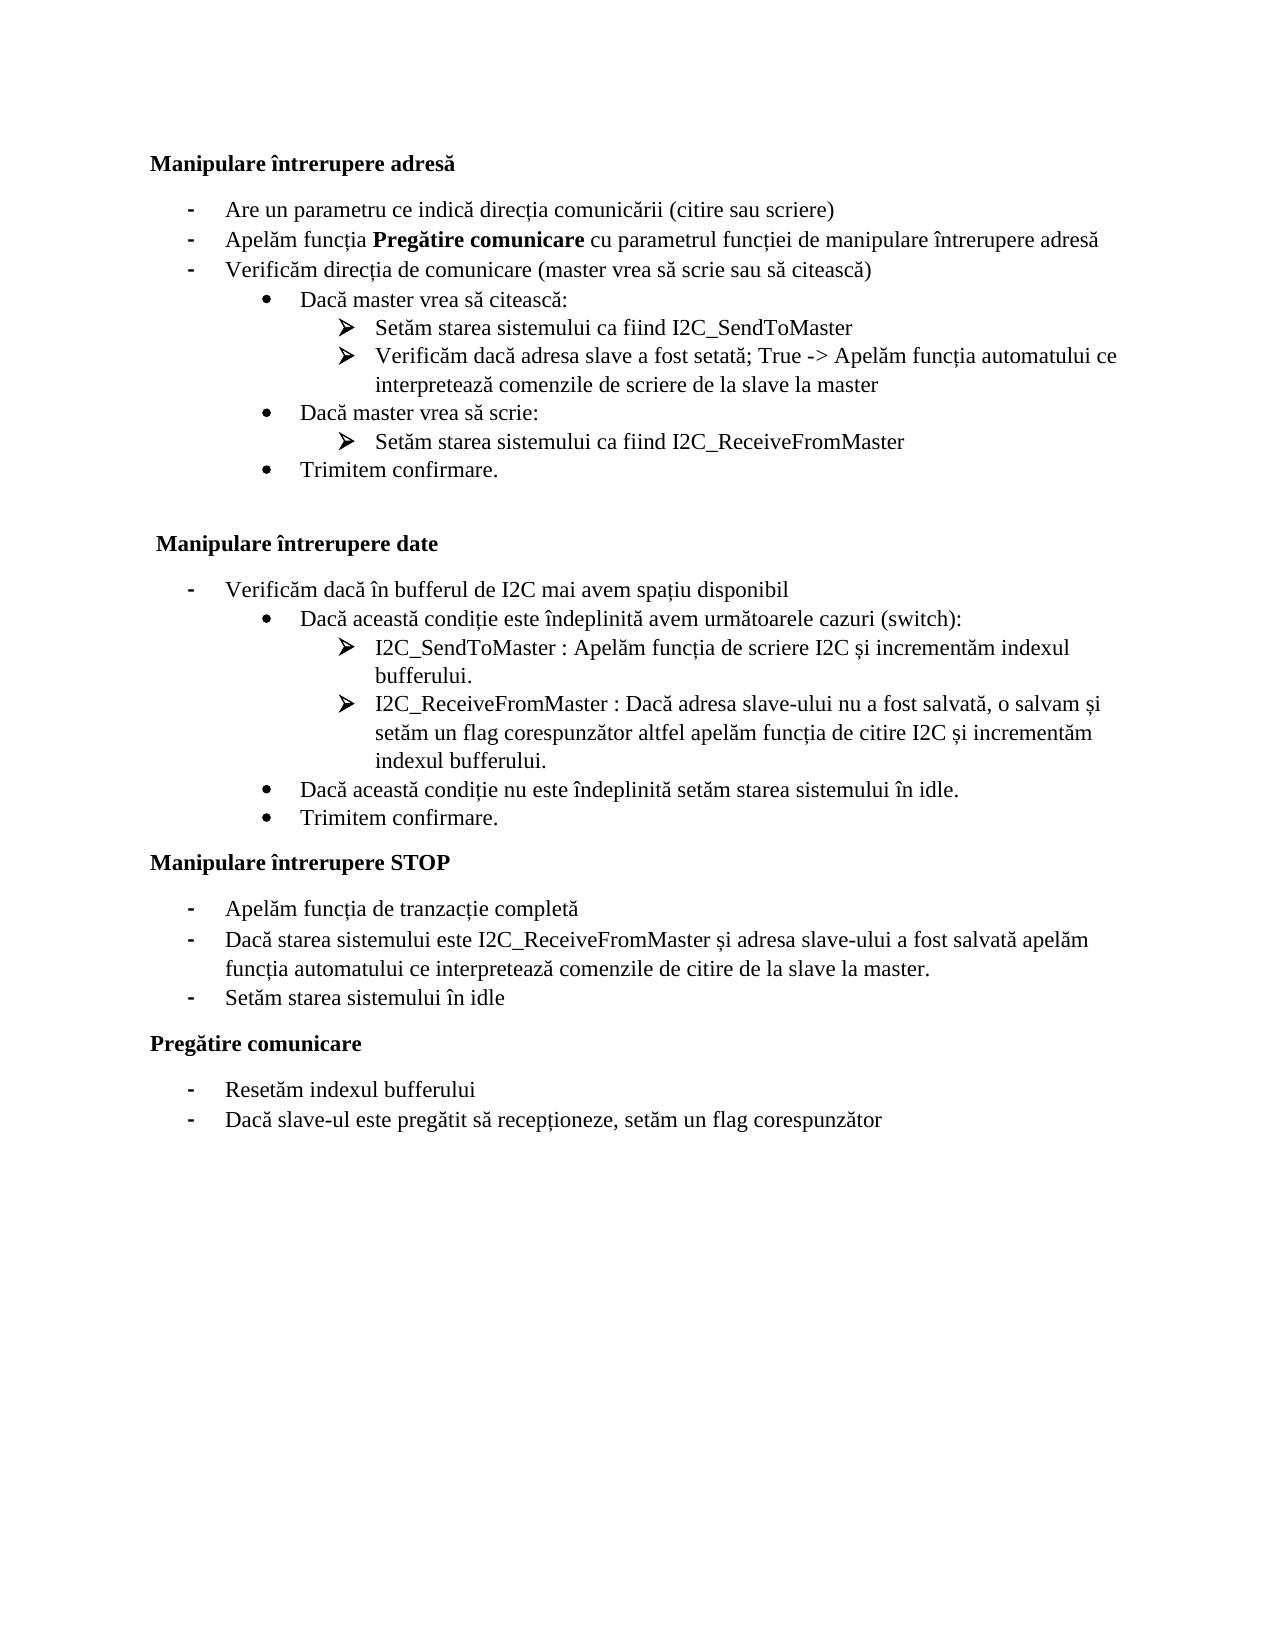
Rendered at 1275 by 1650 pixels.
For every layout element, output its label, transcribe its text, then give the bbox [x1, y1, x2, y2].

list Trimitem confirmare. [262, 804, 1125, 831]
list Verificăm dacă adresa slave a fost setată; True -> Apelăm funcția automatului ce interpretează comenzile de scriere de la slave la master [337, 343, 1125, 397]
list Dacă master vrea să scrie: [262, 399, 1125, 426]
list Dacă master vrea să citească: [262, 286, 1125, 312]
list I2C_ReceiveFromMaster : Dacă adresa slave-ului nu a fost salvată, o salvam și setăm un flag corespunzător altfel apelăm funcția de citire I2C și incrementăm indexul bufferului. [337, 691, 1125, 774]
list Setăm starea sistemului ca fiind I2C_SendToMaster [337, 314, 1125, 341]
list Apelăm funcția Pregătire comunicare cu parametrul funcției de manipulare întrerupere adresă [187, 225, 1125, 253]
list Verificăm direcția de comunicare (master vrea să scrie sau să citească) [187, 256, 1125, 283]
list I2C_SendToMaster : Apelăm funcția de scriere I2C și incrementăm indexul bufferului. [337, 634, 1125, 688]
list Verificăm dacă în bufferul de I2C mai avem spațiu disponibil [187, 575, 1125, 603]
text Pregătire comunicare [150, 1030, 1125, 1056]
list Are un parametru ce indică direcția comunicării (citire sau scriere) [187, 195, 1125, 223]
text Manipulare întrerupere date [150, 530, 1125, 556]
list Apelăm funcția de tranzacție completă [187, 894, 1125, 922]
list Resetăm indexul bufferului [187, 1075, 1125, 1103]
text Manipulare întrerupere STOP [150, 849, 1125, 876]
list Trimitem confirmare. [262, 456, 1125, 483]
list Dacă starea sistemului este I2C_ReceiveFromMaster și adresa slave-ului a fost salvată apelăm funcția automatului ce interpretează comenzile de citire de la slave la master. [187, 925, 1125, 981]
list Setăm starea sistemului în idle [187, 983, 1125, 1011]
list Dacă slave-ul este pregătit să recepționeze, setăm un flag corespunzător [187, 1105, 1125, 1133]
list Dacă această condiție nu este îndeplinită setăm starea sistemului în idle. [262, 776, 1125, 802]
text Manipulare întrerupere adresă [150, 150, 1125, 176]
list Dacă această condiție este îndeplinită avem următoarele cazuri (switch): [262, 605, 1125, 632]
list Setăm starea sistemului ca fiind I2C_ReceiveFromMaster [337, 428, 1125, 454]
